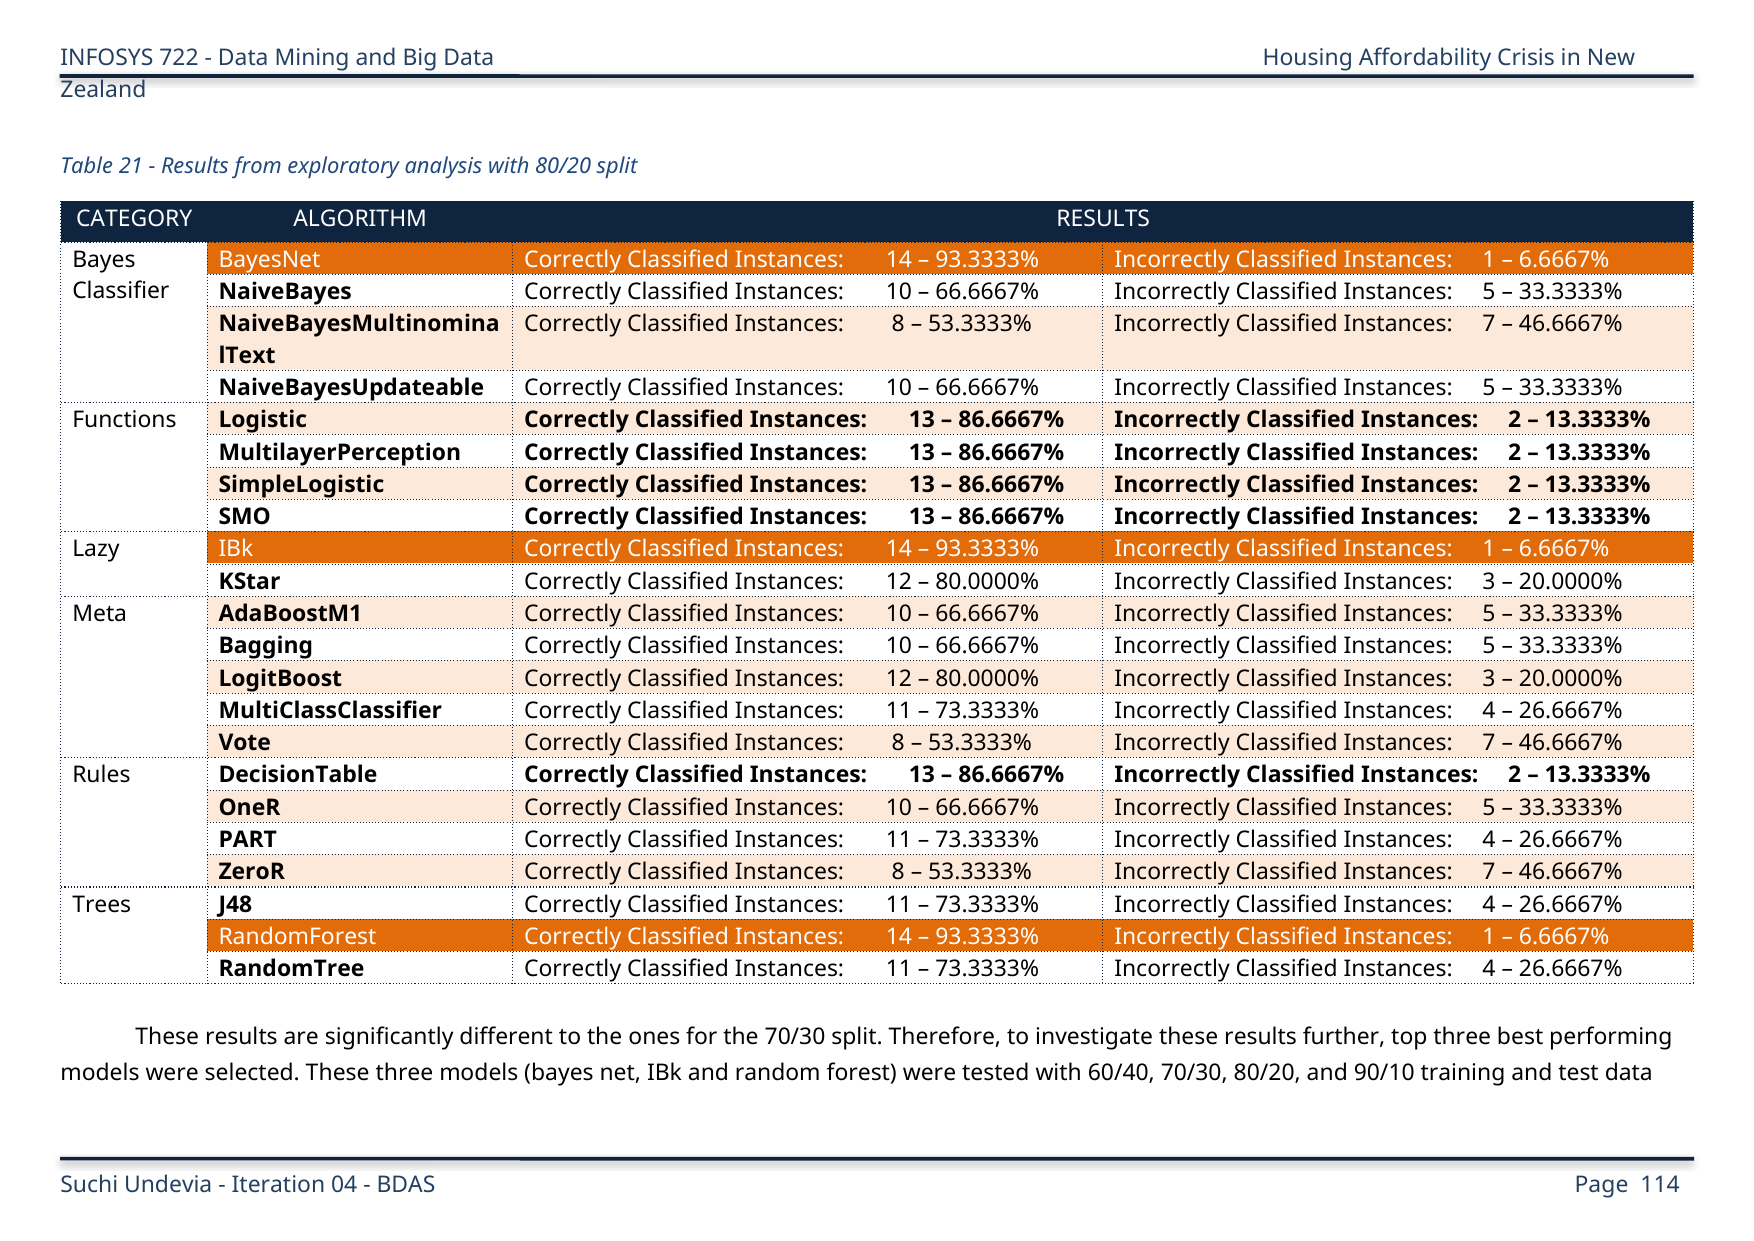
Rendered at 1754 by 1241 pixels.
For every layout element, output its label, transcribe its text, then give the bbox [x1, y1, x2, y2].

table_cell RandomForest [207, 919, 513, 951]
table_cell Incorrectly Classified Instances: 5 – 33.3333% [1103, 370, 1693, 402]
text Table 21 - Results from exploratory analysis with 80/20 split [60, 150, 1694, 180]
table_cell Correctly Classified Instances: 10 – 66.6667% [513, 370, 1103, 402]
table_cell Correctly Classified Instances: 14 – 93.3333% [513, 531, 1103, 563]
table_cell Incorrectly Classified Instances: 7 – 46.6667% [1103, 306, 1693, 370]
table_cell Incorrectly Classified Instances: 7 – 46.6667% [1103, 854, 1693, 886]
table_cell SimpleLogistic [207, 467, 513, 499]
table_cell Incorrectly Classified Instances: 2 – 13.3333% [1103, 402, 1693, 434]
table_header ALGORITHM [207, 201, 513, 242]
table_header RESULTS [513, 201, 1693, 242]
table_cell Correctly Classified Instances: 12 – 80.0000% [513, 564, 1103, 596]
table_cell KStar [207, 564, 513, 596]
table_cell Correctly Classified Instances: 8 – 53.3333% [513, 306, 1103, 370]
table_cell Trees [61, 886, 207, 983]
table_cell LogitBoost [207, 660, 513, 693]
table_cell Incorrectly Classified Instances: 4 – 26.6667% [1103, 822, 1693, 854]
table_cell Correctly Classified Instances: 10 – 66.6667% [513, 596, 1103, 628]
table_cell OneR [207, 790, 513, 822]
table_cell Incorrectly Classified Instances: 4 – 26.6667% [1103, 951, 1693, 983]
table_cell Incorrectly Classified Instances: 4 – 26.6667% [1103, 693, 1693, 725]
table_cell NaiveBayes [207, 274, 513, 306]
table_cell Bagging [207, 628, 513, 660]
table_cell NaiveBayesMultinominalText [207, 306, 513, 370]
table_cell Correctly Classified Instances: 13 – 86.6667% [513, 757, 1103, 789]
table_cell Incorrectly Classified Instances: 4 – 26.6667% [1103, 886, 1693, 919]
table_cell Incorrectly Classified Instances: 1 – 6.6667% [1103, 919, 1693, 951]
table_cell Correctly Classified Instances: 11 – 73.3333% [513, 886, 1103, 919]
table_cell Logistic [207, 402, 513, 434]
table_cell Incorrectly Classified Instances: 3 – 20.0000% [1103, 660, 1693, 693]
table_cell Correctly Classified Instances: 8 – 53.3333% [513, 725, 1103, 757]
table_cell Correctly Classified Instances: 10 – 66.6667% [513, 628, 1103, 660]
table_cell Correctly Classified Instances: 12 – 80.0000% [513, 660, 1103, 693]
table_cell Incorrectly Classified Instances: 2 – 13.3333% [1103, 499, 1693, 531]
table_cell Correctly Classified Instances: 11 – 73.3333% [513, 693, 1103, 725]
table_cell Correctly Classified Instances: 13 – 86.6667% [513, 499, 1103, 531]
table_cell Incorrectly Classified Instances: 5 – 33.3333% [1103, 790, 1693, 822]
table_cell AdaBoostM1 [207, 596, 513, 628]
table_cell Vote [207, 725, 513, 757]
table_cell Correctly Classified Instances: 8 – 53.3333% [513, 854, 1103, 886]
table_cell Correctly Classified Instances: 13 – 86.6667% [513, 467, 1103, 499]
table_cell Incorrectly Classified Instances: 2 – 13.3333% [1103, 757, 1693, 789]
table_cell Correctly Classified Instances: 11 – 73.3333% [513, 951, 1103, 983]
table_cell Incorrectly Classified Instances: 1 – 6.6667% [1103, 242, 1693, 274]
table_cell Lazy [61, 531, 207, 596]
table_cell SMO [207, 499, 513, 531]
table_cell BayesNet [207, 242, 513, 274]
table_cell Incorrectly Classified Instances: 7 – 46.6667% [1103, 725, 1693, 757]
table_cell Correctly Classified Instances: 10 – 66.6667% [513, 274, 1103, 306]
table_cell Incorrectly Classified Instances: 5 – 33.3333% [1103, 596, 1693, 628]
table_cell RandomTree [207, 951, 513, 983]
table_cell Bayes Classifier [61, 242, 207, 402]
table_cell ZeroR [207, 854, 513, 886]
table_cell Correctly Classified Instances: 13 – 86.6667% [513, 434, 1103, 467]
table_cell Meta [61, 596, 207, 757]
table_cell Correctly Classified Instances: 14 – 93.3333% [513, 919, 1103, 951]
table_cell Incorrectly Classified Instances: 5 – 33.3333% [1103, 628, 1693, 660]
table_cell Rules [61, 757, 207, 886]
table_cell IBk [207, 531, 513, 563]
table_cell Incorrectly Classified Instances: 2 – 13.3333% [1103, 434, 1693, 467]
table_cell Correctly Classified Instances: 10 – 66.6667% [513, 790, 1103, 822]
table_cell NaiveBayesUpdateable [207, 370, 513, 402]
table_cell DecisionTable [207, 757, 513, 789]
table_cell Incorrectly Classified Instances: 3 – 20.0000% [1103, 564, 1693, 596]
table_cell J48 [207, 886, 513, 919]
table_cell Correctly Classified Instances: 11 – 73.3333% [513, 822, 1103, 854]
table_cell PART [207, 822, 513, 854]
table_cell Incorrectly Classified Instances: 1 – 6.6667% [1103, 531, 1693, 563]
table_cell Incorrectly Classified Instances: 5 – 33.3333% [1103, 274, 1693, 306]
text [60, 1020, 1694, 1087]
table_cell Functions [61, 402, 207, 531]
table_cell MultilayerPerception [207, 434, 513, 467]
table_cell Incorrectly Classified Instances: 2 – 13.3333% [1103, 467, 1693, 499]
table_cell Correctly Classified Instances: 14 – 93.3333% [513, 242, 1103, 274]
table_header CATEGORY [61, 201, 207, 242]
table_cell Correctly Classified Instances: 13 – 86.6667% [513, 402, 1103, 434]
table_cell MultiClassClassifier [207, 693, 513, 725]
